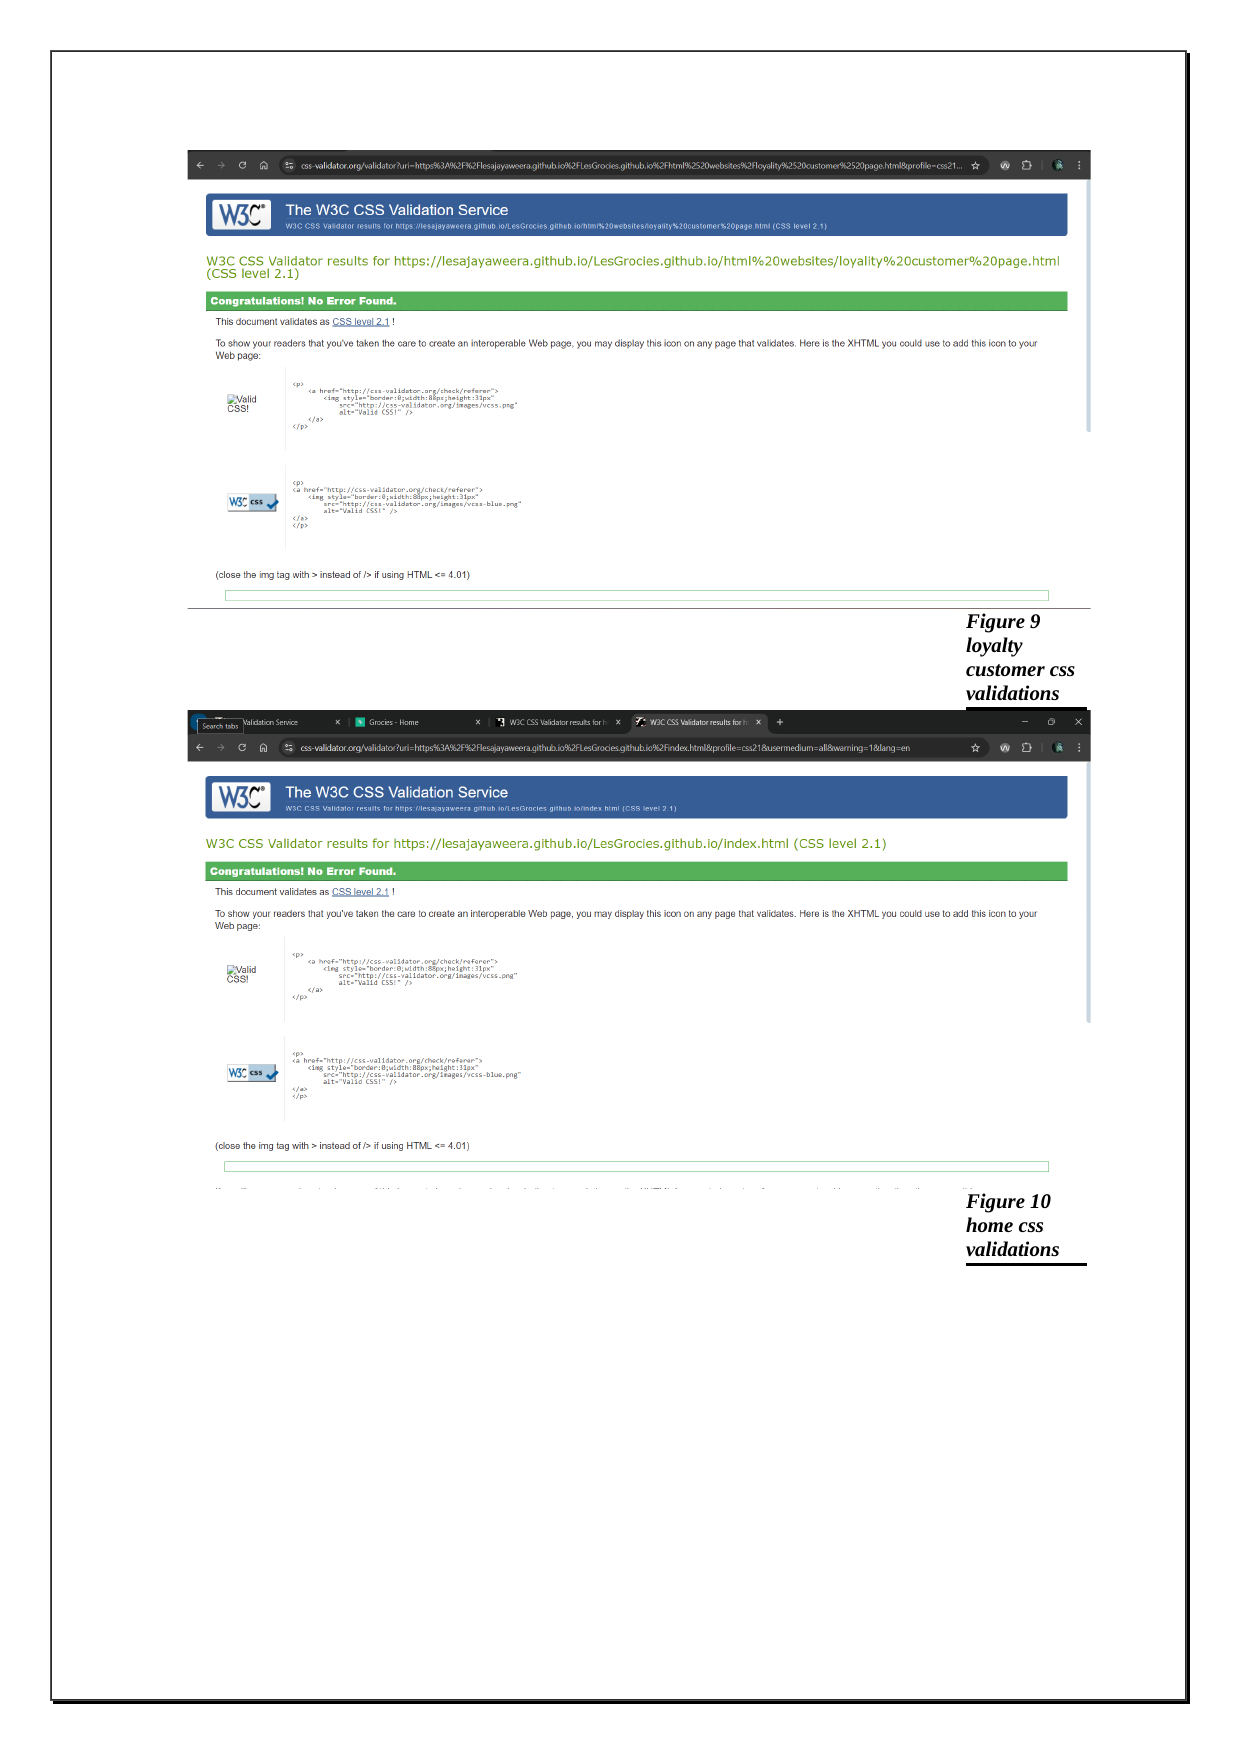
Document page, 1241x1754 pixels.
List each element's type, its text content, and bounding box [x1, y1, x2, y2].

picture [187, 710, 1091, 1189]
picture [187, 150, 1091, 609]
text Figure 10 home css validations [966, 1189, 1087, 1263]
text Figure 9 loyalty customer css validations [966, 609, 1087, 707]
